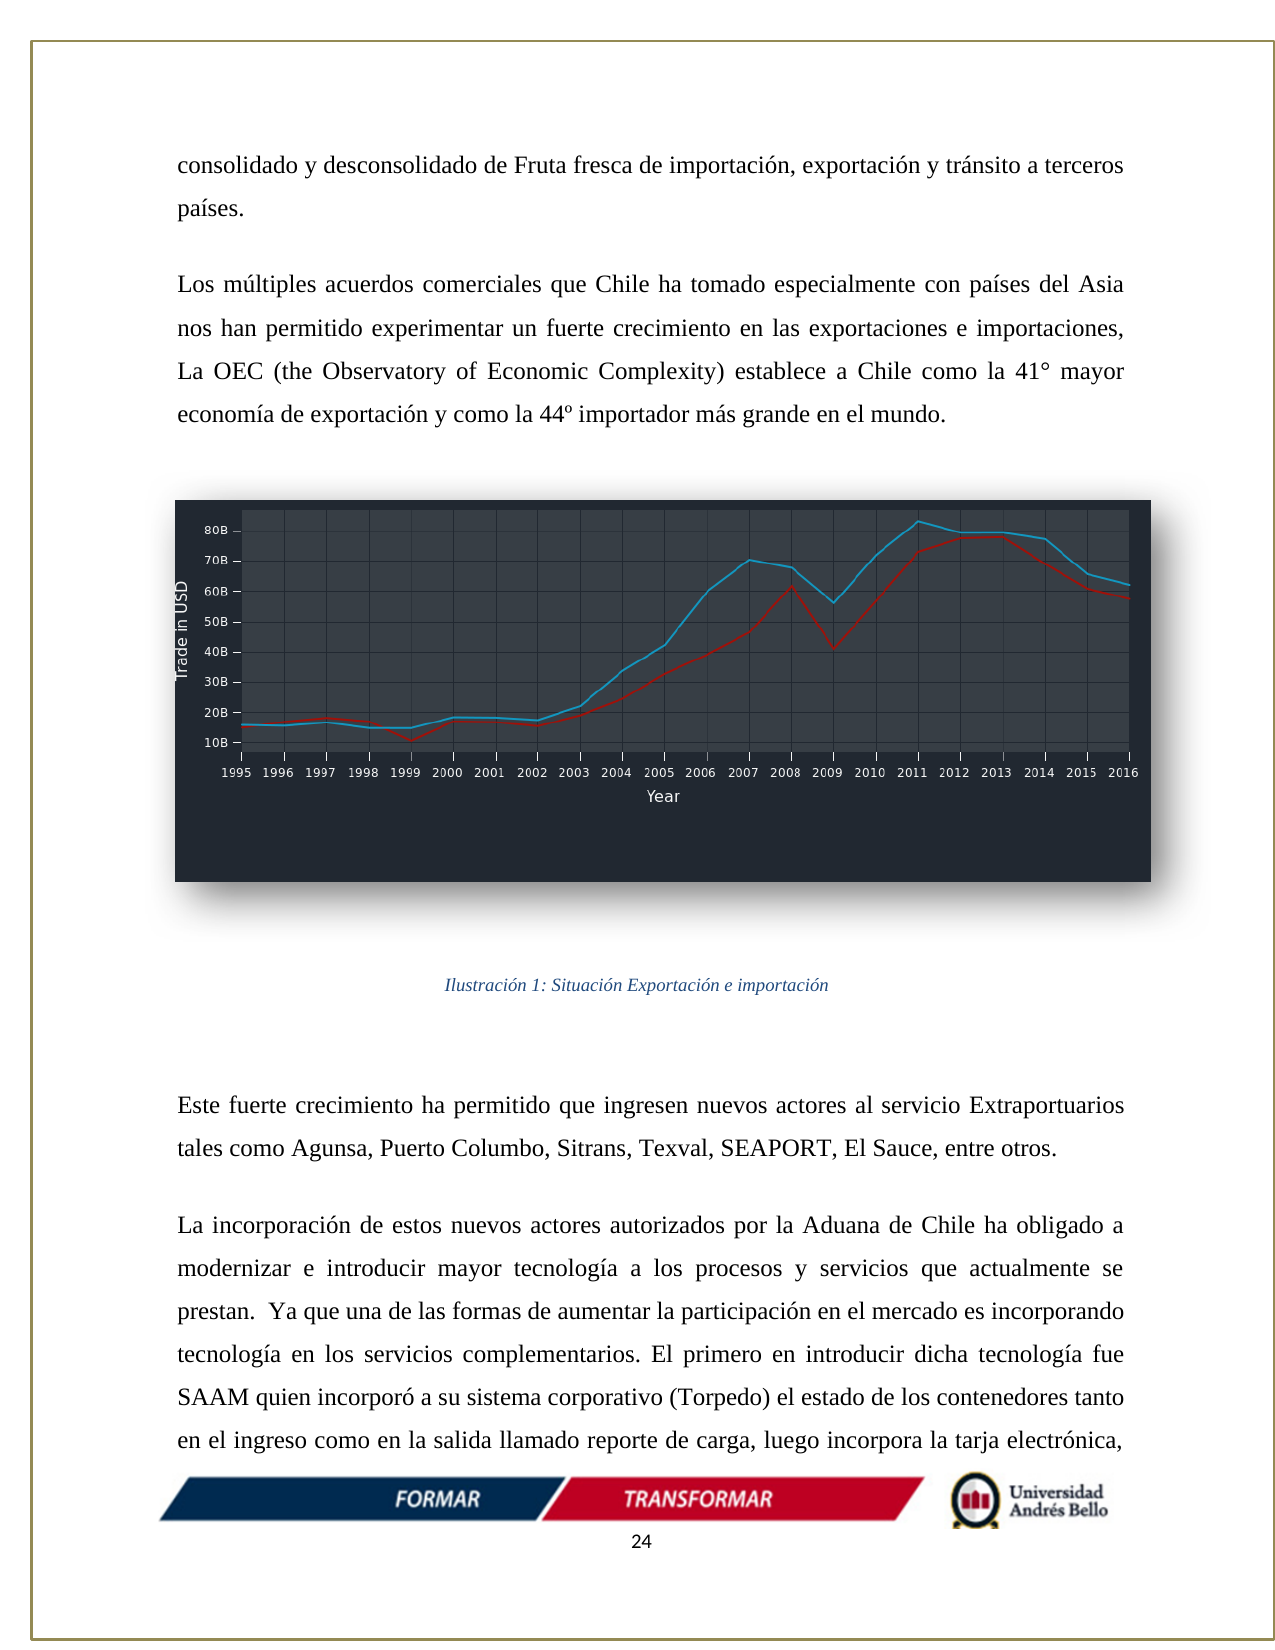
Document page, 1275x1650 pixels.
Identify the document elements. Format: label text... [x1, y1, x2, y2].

picture [157, 1468, 1133, 1529]
text Ilustración 1: Situación Exportación e importación [150, 973, 1125, 995]
picture [175, 500, 1151, 882]
text Este fuerte crecimiento ha permitido que ingresen nuevos actores al servicio Extraportuarios tales como Agunsa, Puerto Columbo, Sitrans, Texval, SEAPORT, El Sauce, entre otros. [177, 1090, 1125, 1162]
text Los múltiples acuerdos comerciales que Chile ha tomado especialmente con países del Asia nos han permitido experimentar un fuerte crecimiento en las exportaciones e importaciones, La OEC (the Observatory of Economic Complexity) establece a Chile como la 41° mayor economía de exportación y como la 44º importador más grande en el mundo. [177, 269, 1125, 428]
